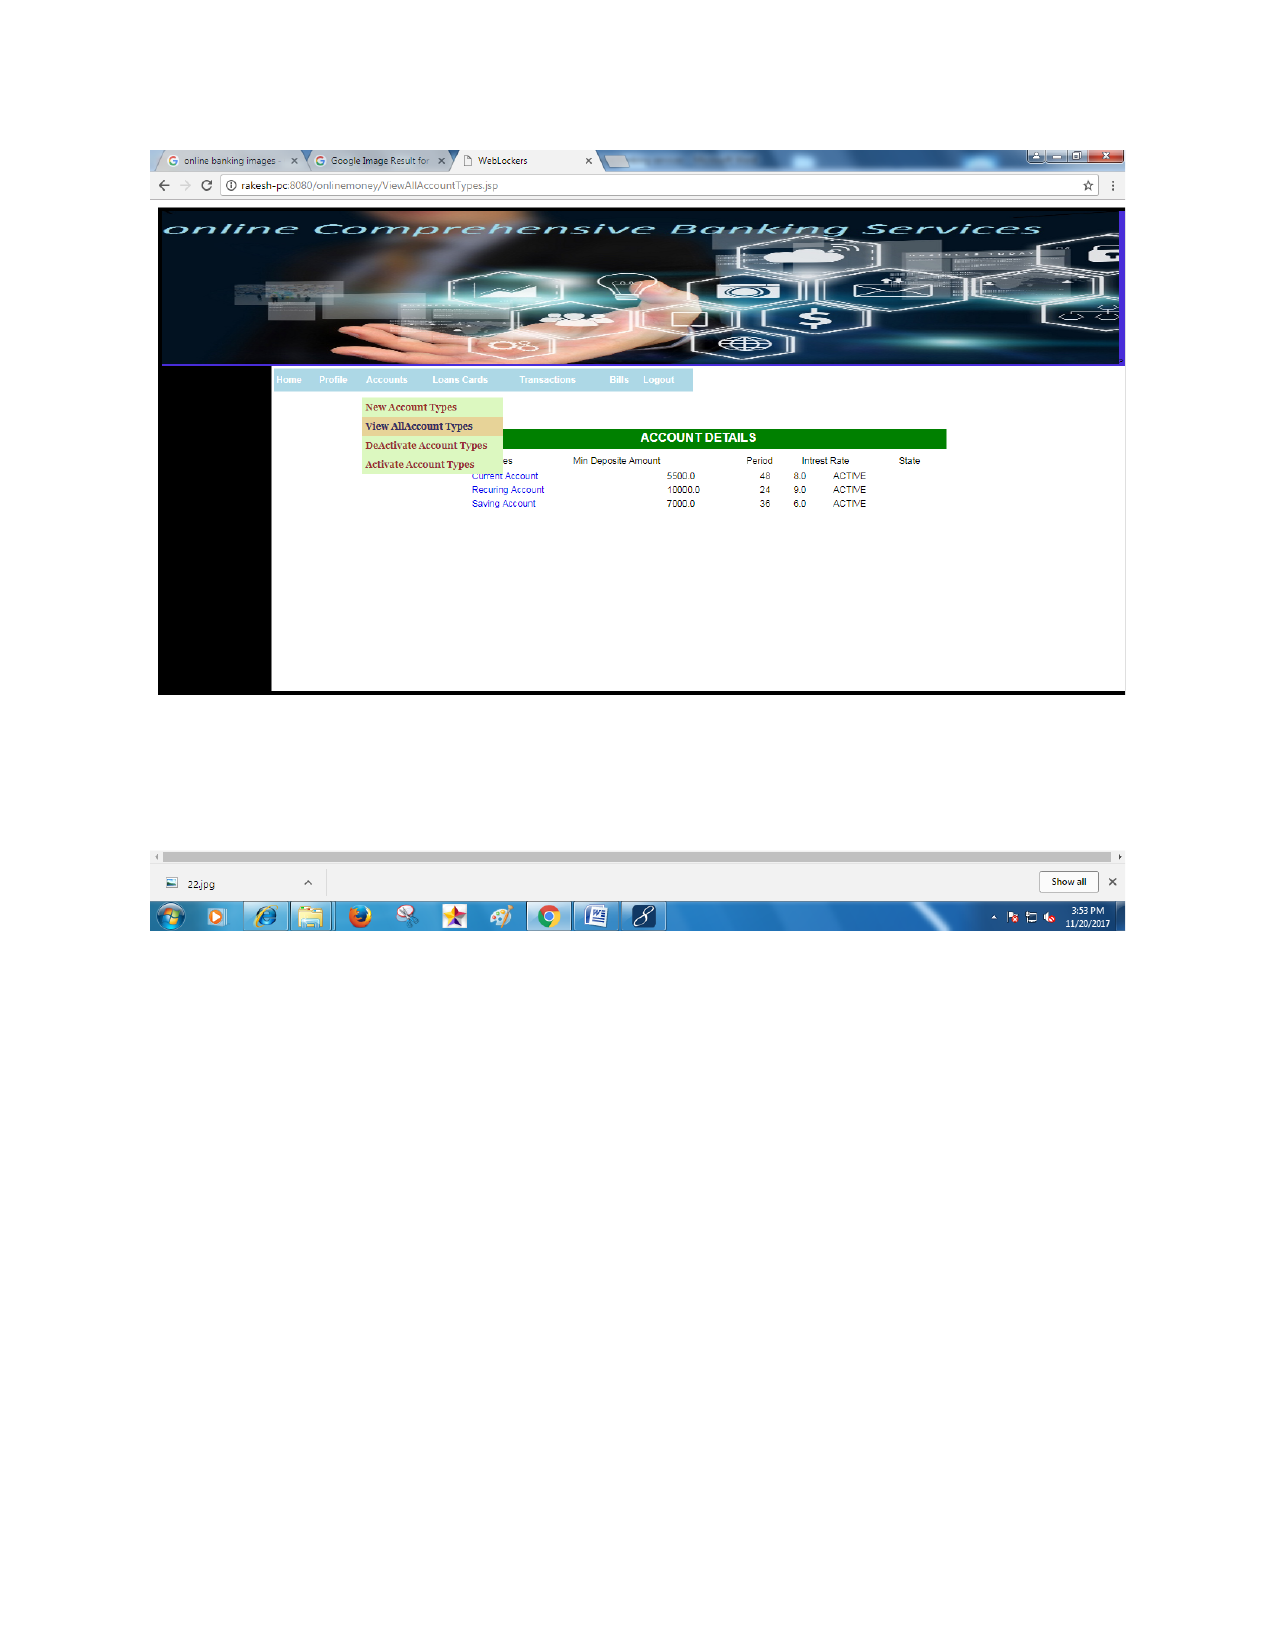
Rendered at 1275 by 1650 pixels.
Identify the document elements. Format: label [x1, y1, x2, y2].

picture [150, 150, 1125, 931]
